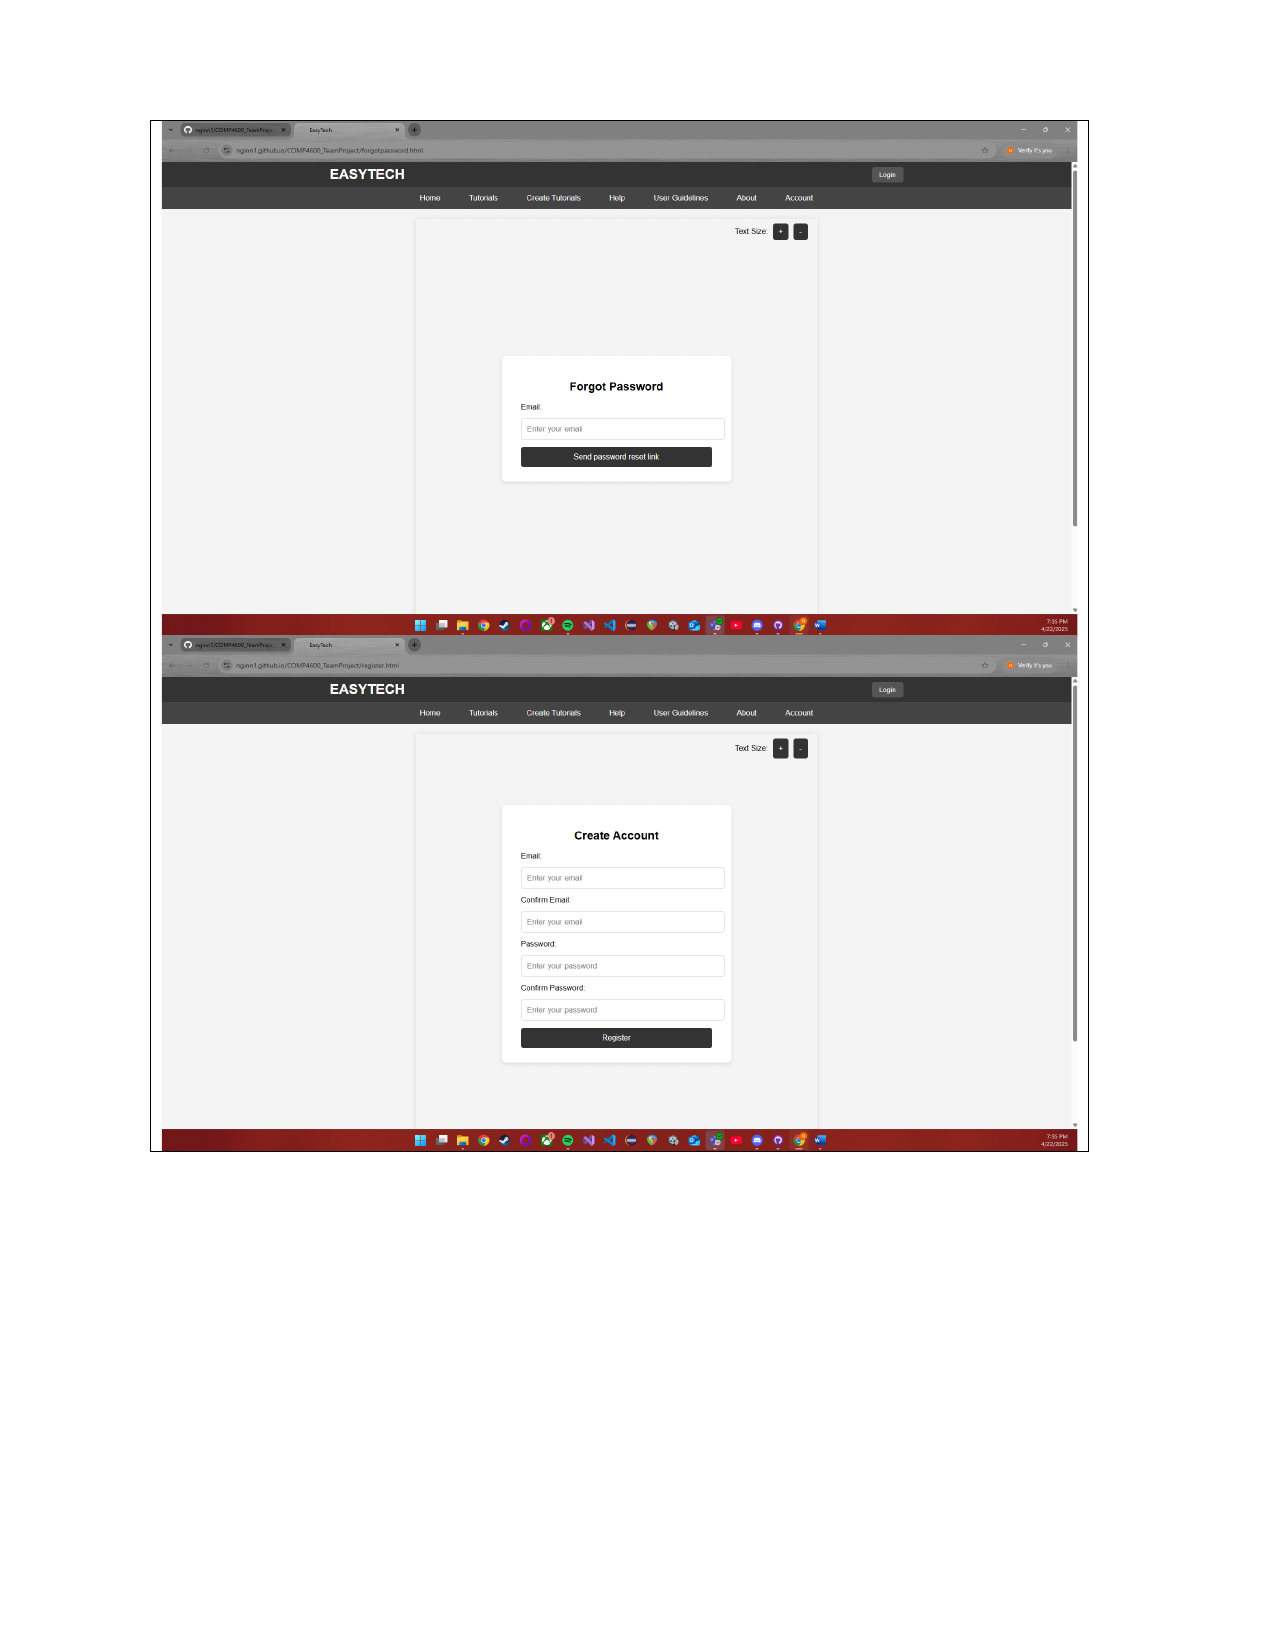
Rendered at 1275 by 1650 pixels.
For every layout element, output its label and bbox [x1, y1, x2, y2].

table_cell [151, 121, 161, 1151]
table_cell [1078, 121, 1088, 1151]
picture [161, 121, 1078, 1151]
